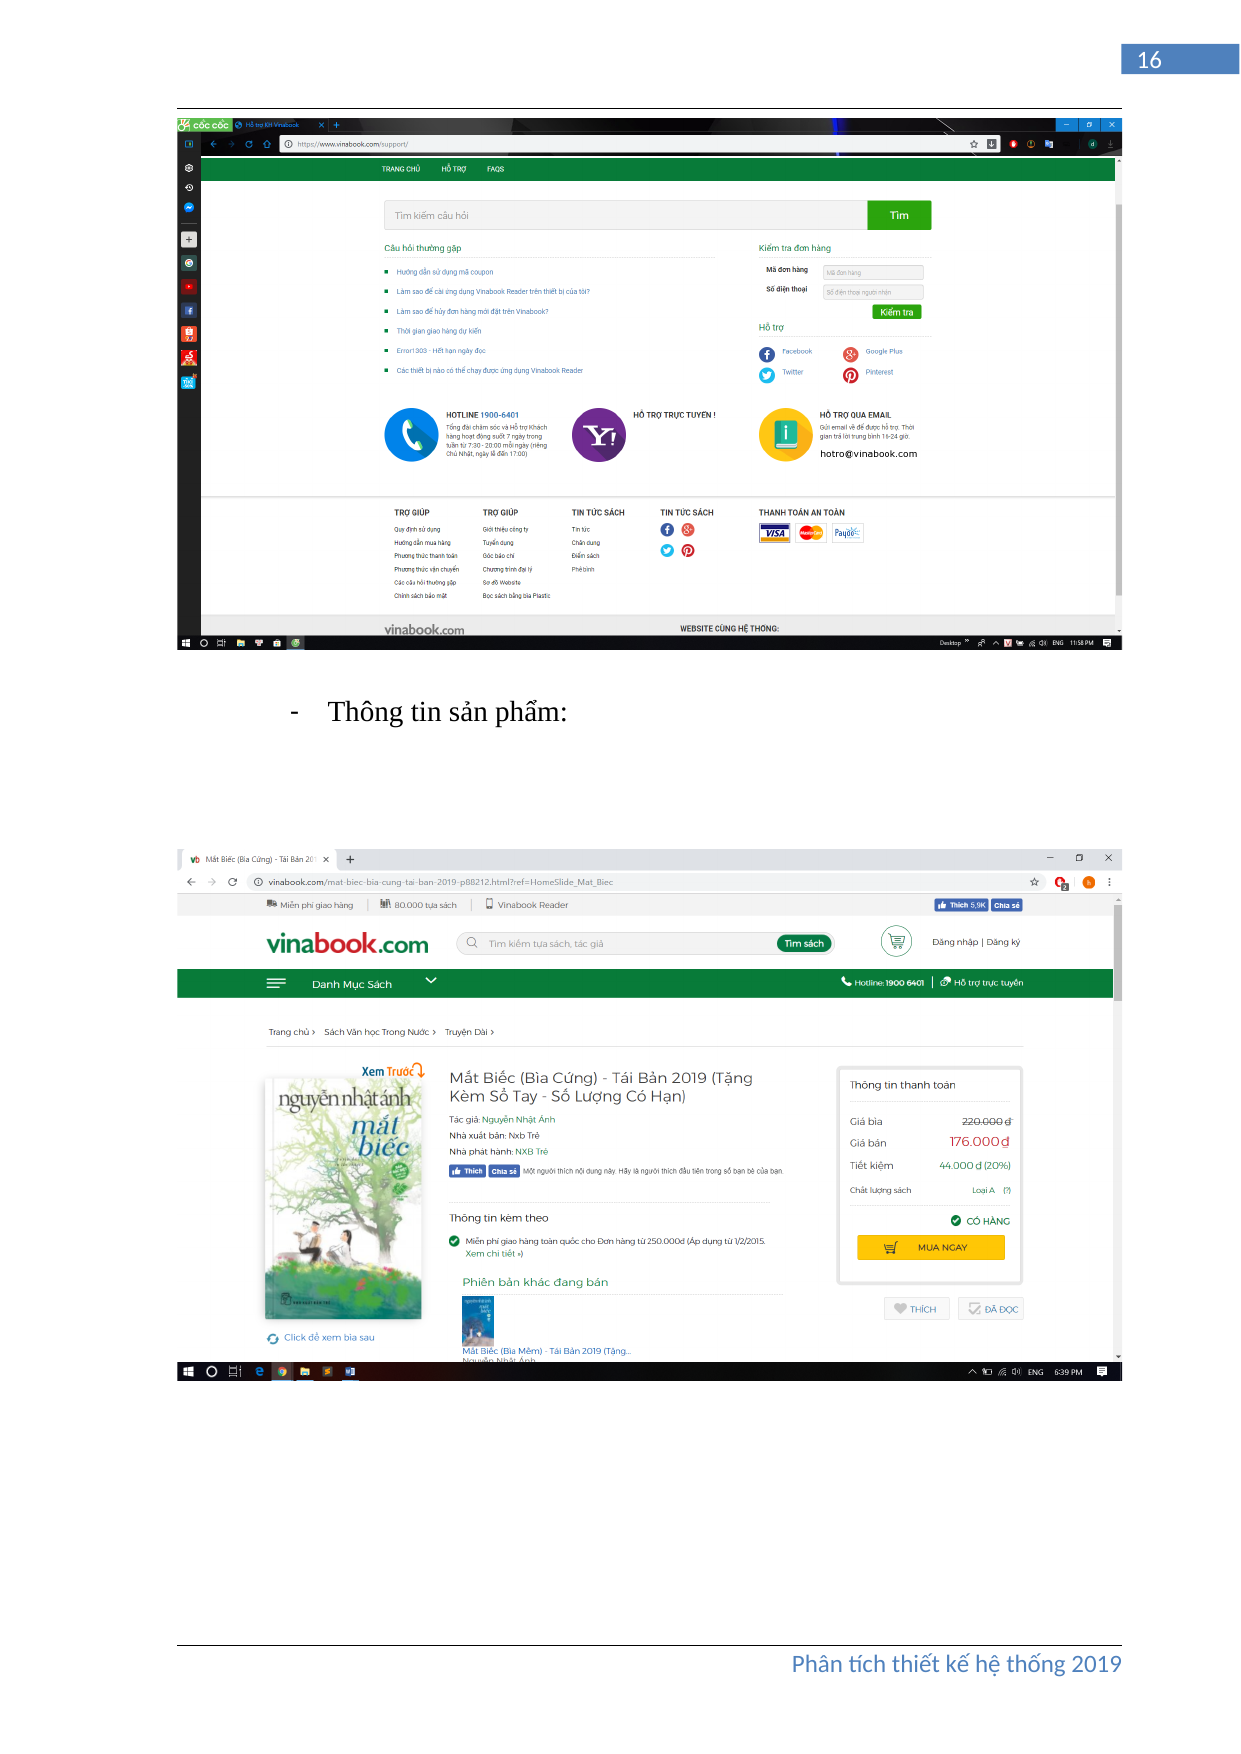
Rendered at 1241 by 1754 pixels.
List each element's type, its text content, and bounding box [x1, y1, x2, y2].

list Thông tin sản phẩm: [290, 693, 1122, 728]
picture [177, 118, 1123, 650]
picture [177, 849, 1123, 1381]
